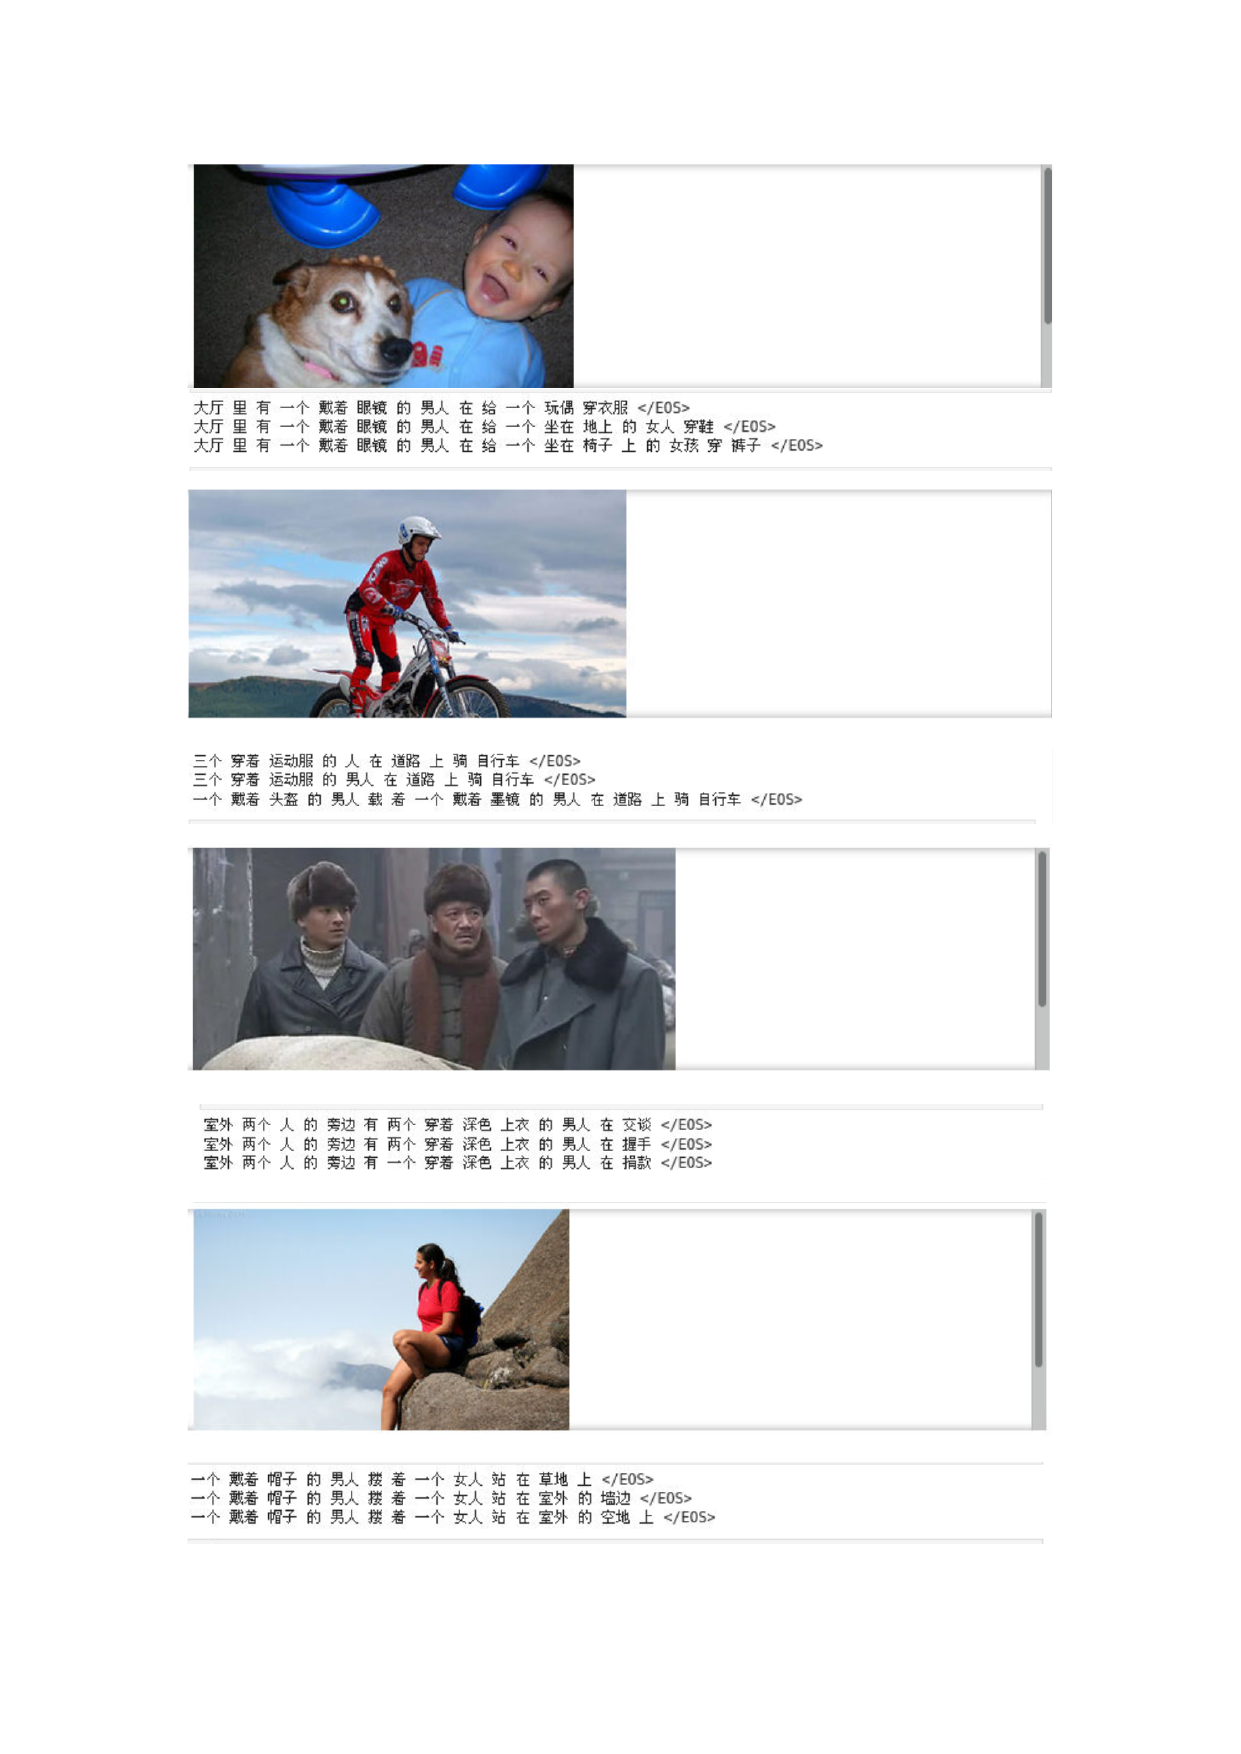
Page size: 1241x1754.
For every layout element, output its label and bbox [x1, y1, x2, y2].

picture [187, 747, 1053, 824]
picture [187, 389, 1053, 471]
picture [187, 487, 1052, 720]
picture [187, 1202, 1053, 1436]
picture [187, 1462, 1053, 1544]
picture [187, 1104, 1053, 1179]
picture [187, 162, 1053, 388]
picture [187, 844, 1052, 1079]
